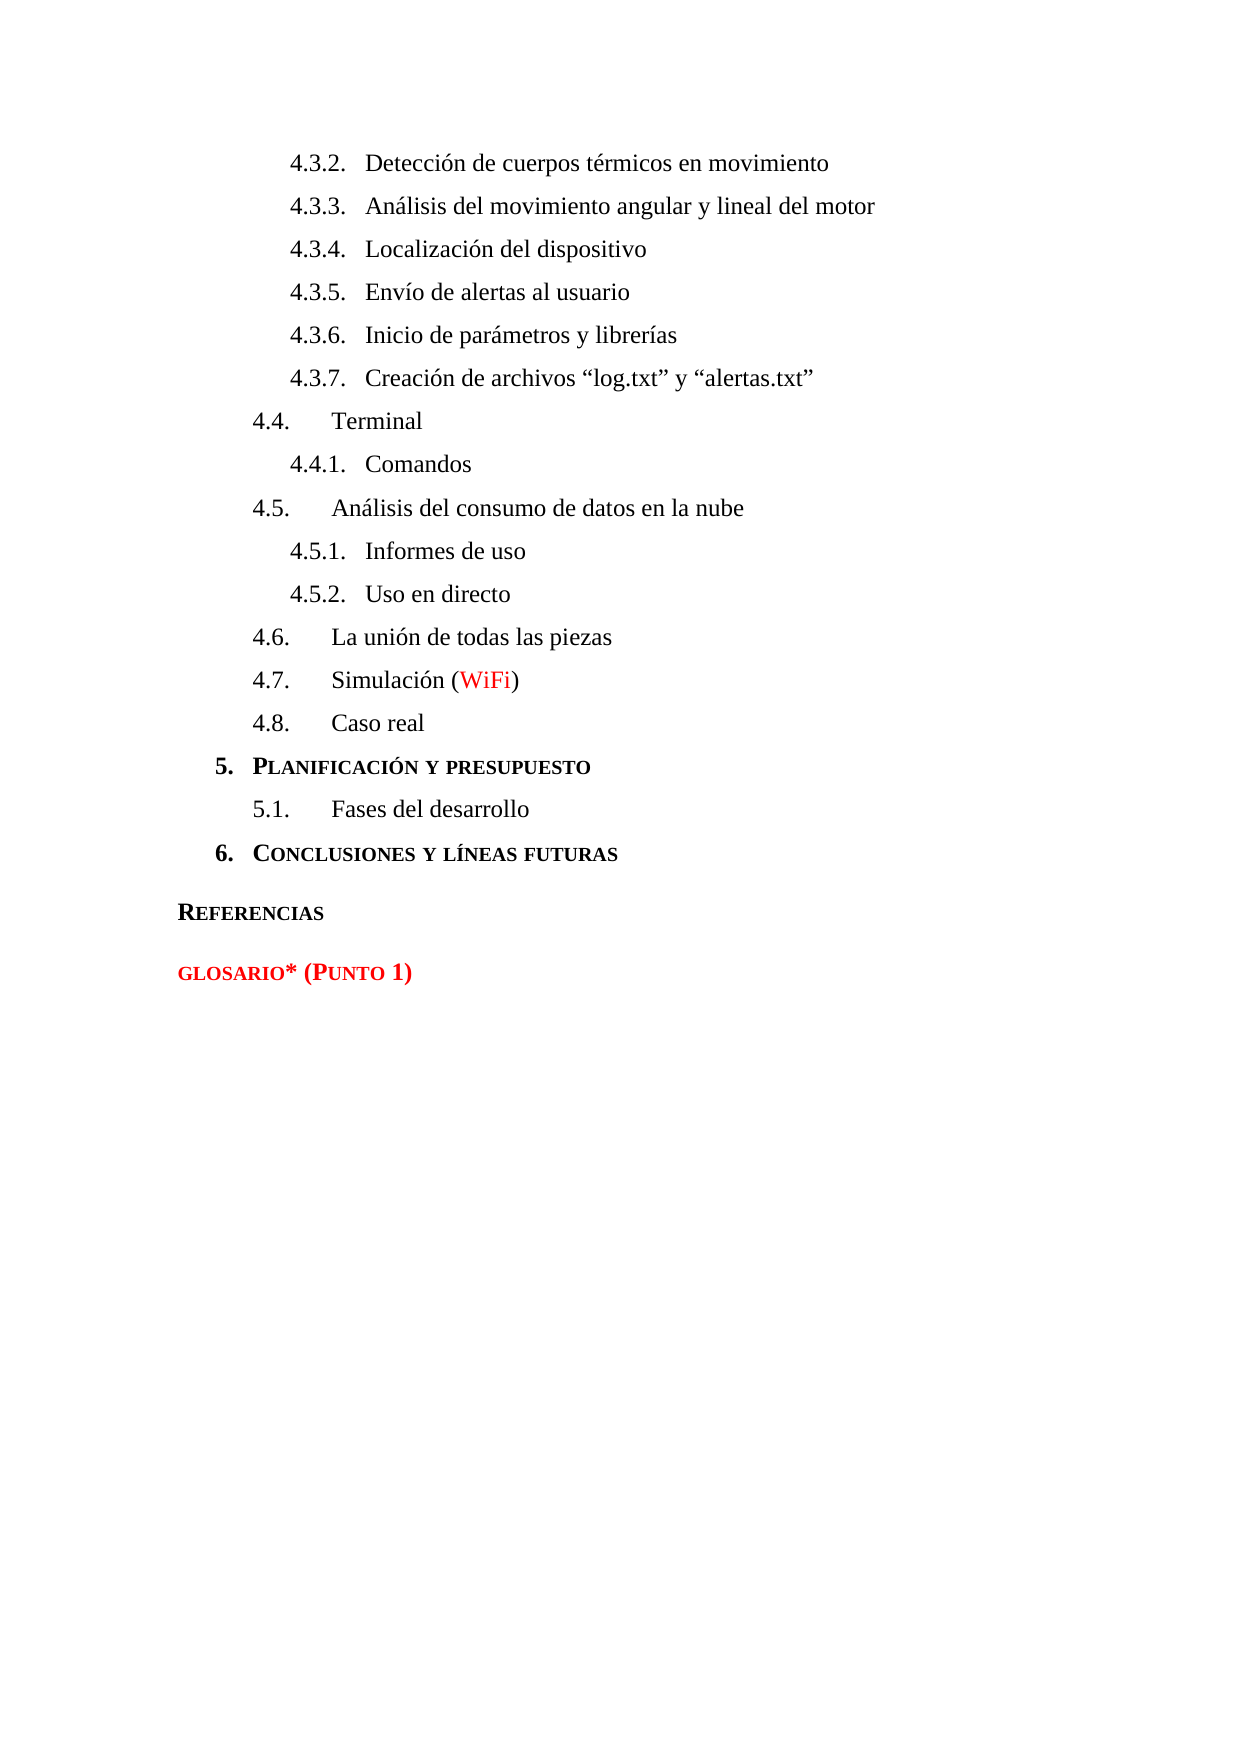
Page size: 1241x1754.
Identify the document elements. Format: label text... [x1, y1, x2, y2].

list Comandos [290, 449, 1063, 478]
list Uso en directo [290, 579, 1063, 608]
list Localización del dispositivo [290, 234, 1063, 263]
text glosario* (Punto 1) [177, 957, 1063, 986]
list Informes de uso [290, 536, 1063, 564]
list La unión de todas las piezas [252, 622, 1063, 651]
list Detección de cuerpos térmicos en movimiento [290, 148, 1063, 176]
list Análisis del consumo de datos en la nube [252, 493, 1063, 521]
text Referencias [177, 897, 1063, 926]
list Terminal [252, 406, 1063, 435]
list Fases del desarrollo [252, 794, 1063, 823]
list Envío de alertas al usuario [290, 277, 1063, 306]
list Planificación y presupuesto [215, 751, 1063, 780]
list Creación de archivos “log.txt” y “alertas.txt” [290, 363, 1063, 392]
list Simulación (WiFi) [252, 665, 1063, 694]
list Caso real [252, 708, 1063, 737]
list Inicio de parámetros y librerías [290, 320, 1063, 349]
list Conclusiones y líneas futuras [215, 838, 1063, 866]
list Análisis del movimiento angular y lineal del motor [290, 191, 1063, 219]
